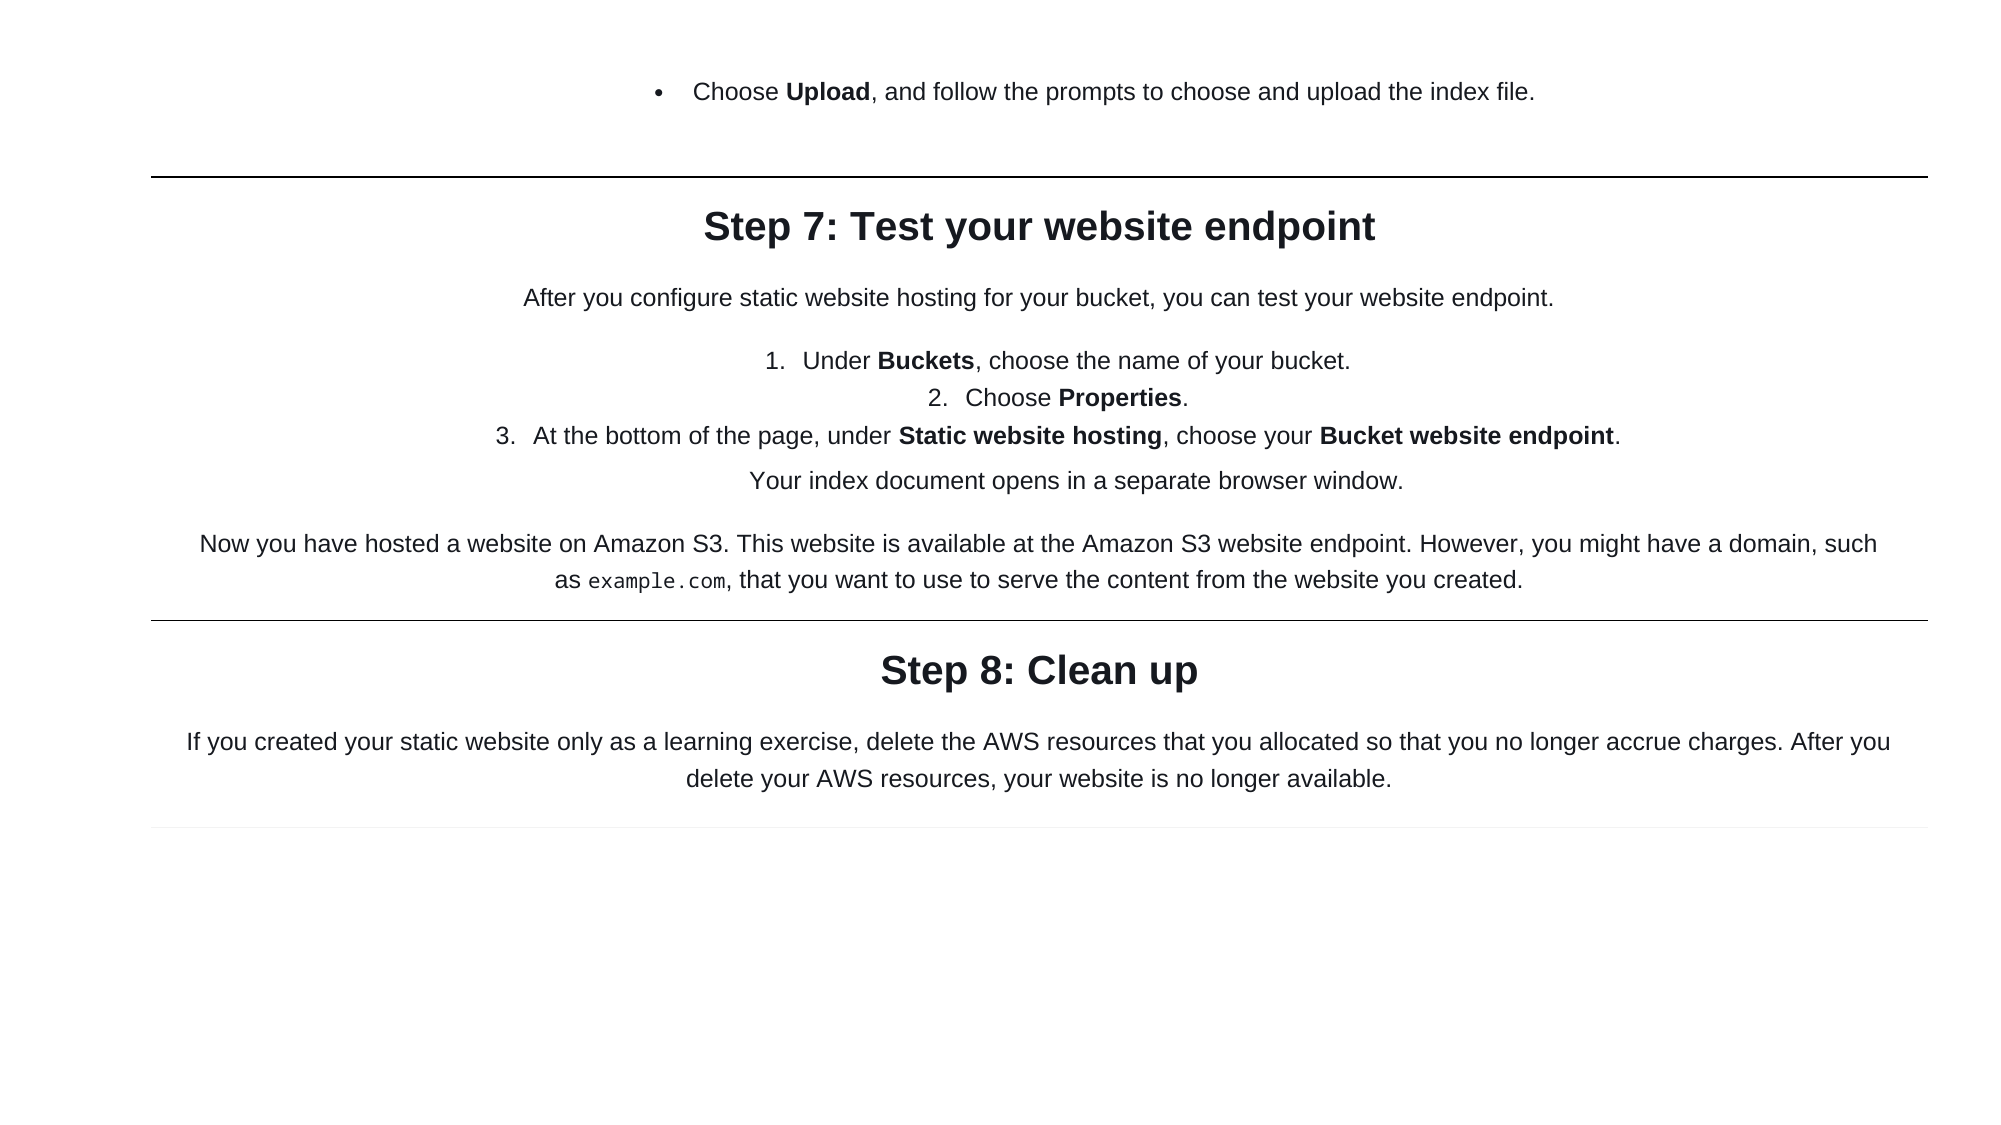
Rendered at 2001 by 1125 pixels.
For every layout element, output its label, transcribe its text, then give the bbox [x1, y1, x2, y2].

text Step 8: Clean up [151, 621, 1928, 693]
text If you created your static website only as a learning exercise, delete the AWS resources that you allocated so that you no longer accrue charges. After you delete your AWS resources, your website is no longer available. [151, 718, 1928, 793]
text Step 7: Test your website endpoint [151, 178, 1928, 249]
list At the bottom of the page, under Static website hosting, choose your Bucket website endpoint. [188, 412, 1928, 449]
text After you configure static website hosting for your bucket, you can test your website endpoint. [151, 274, 1928, 312]
list Choose Upload, and follow the prompts to choose and upload the index file. [263, 68, 1928, 106]
text Now you have hosted a website on Amazon S3. This website is available at the Amazon S3 website endpoint. However, you might have a domain, such as example.com, that you want to use to serve the content from the website you created. [151, 520, 1928, 595]
list Under Buckets, choose the name of your bucket. [188, 337, 1928, 374]
list Choose Properties. [188, 374, 1928, 412]
text Your index document opens in a separate browser window. [226, 457, 1928, 495]
